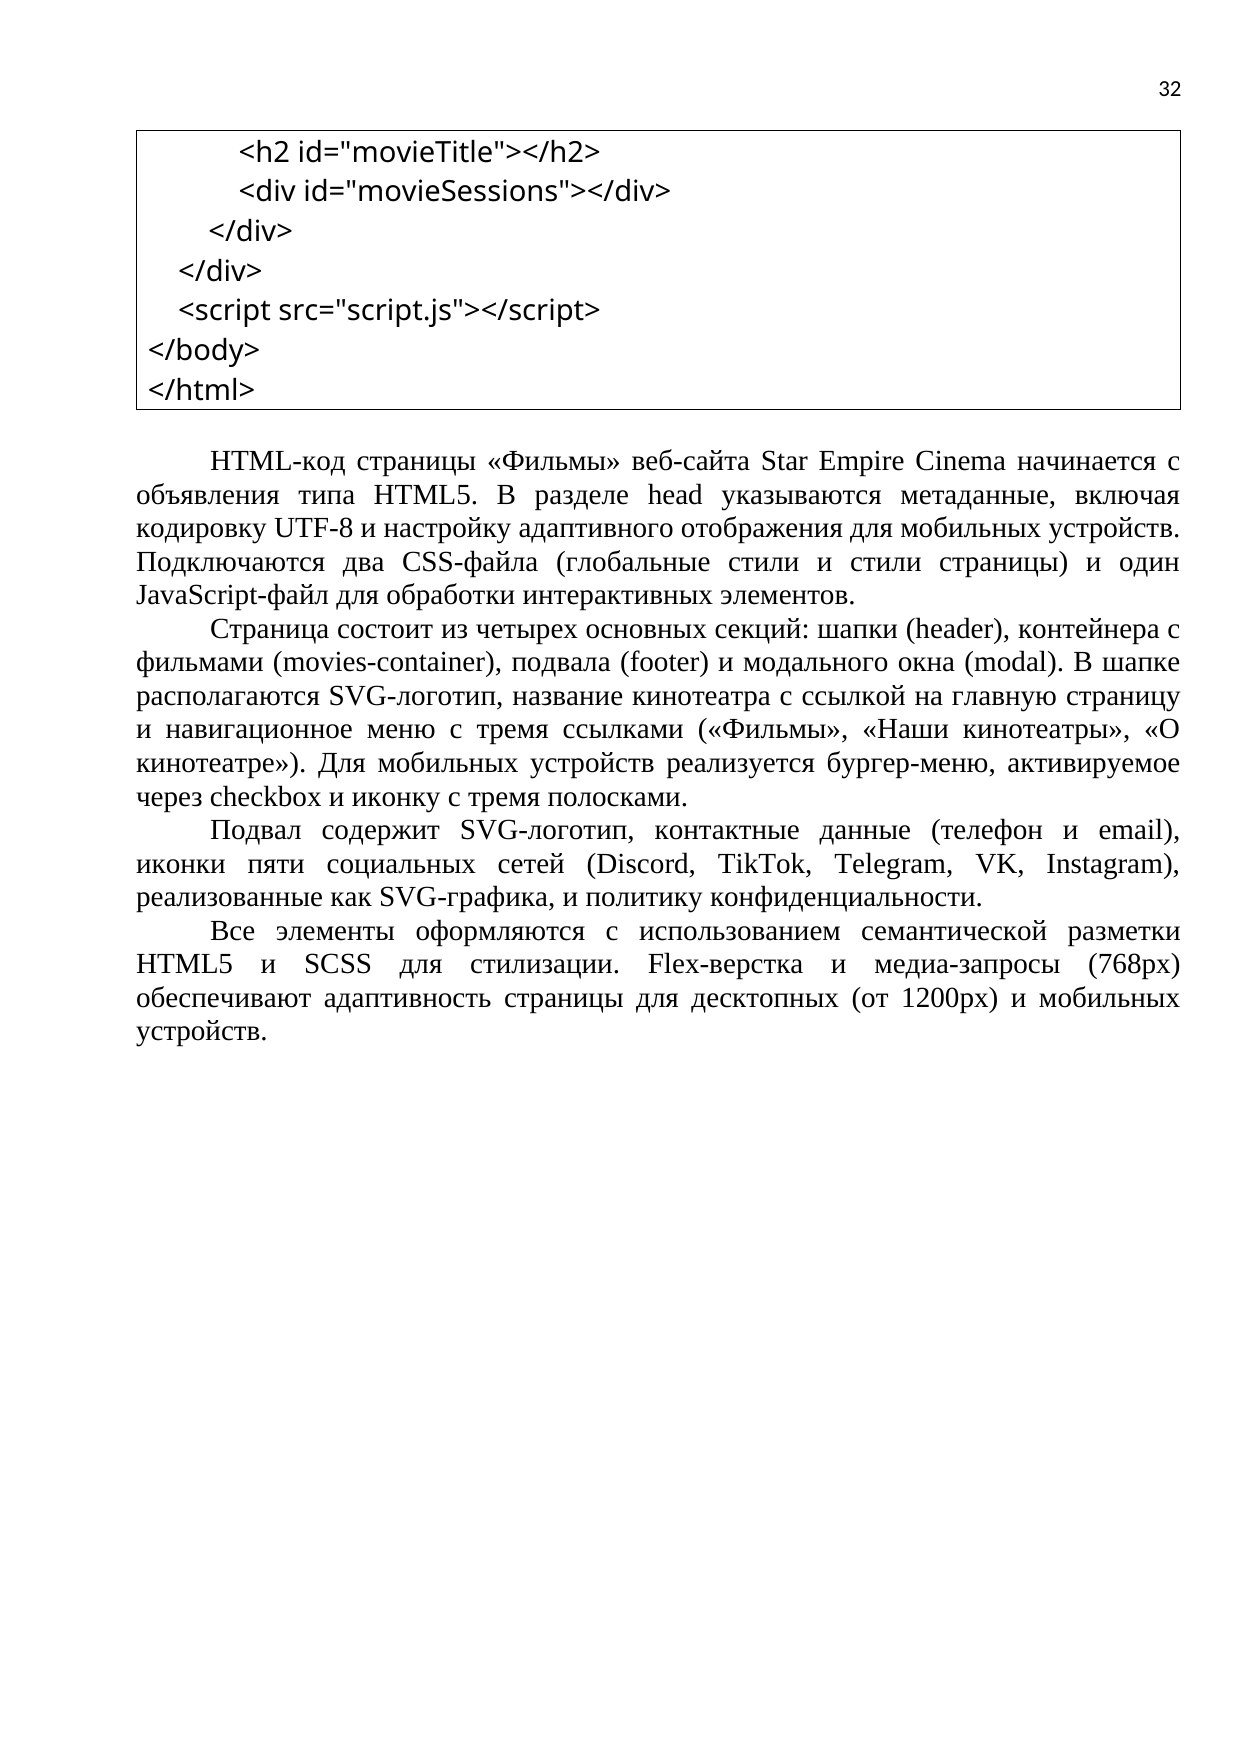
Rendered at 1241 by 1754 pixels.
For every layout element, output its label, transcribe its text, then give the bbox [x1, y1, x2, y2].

text Страница состоит из четырех основных секций: шапки (header), контейнера с фильмами (movies-container), подвала (footer) и модального окна (modal). В шапке располагаются SVG-логотип, название кинотеатра с ссылкой на главную страницу и навигационное меню с тремя ссылками («Фильмы», «Наши кинотеатры», «О кинотеатре»). Для мобильных устройств реализуется бургер-меню, активируемое через checkbox и иконку с тремя полосками. [136, 611, 1181, 812]
text Все элементы оформляются с использованием семантической разметки HTML5 и SCSS для стилизации. Flex-верстка и медиа-запросы (768px) обеспечивают адаптивность страницы для десктопных (от 1200px) и мобильных устройств. [136, 913, 1181, 1047]
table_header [137, 131, 1180, 409]
text HTML-код страницы «Фильмы» веб-сайта Star Empire Cinema начинается с объявления типа HTML5. В разделе head указываются метаданные, включая кодировку UTF-8 и настройку адаптивного отображения для мобильных устройств. Подключаются два CSS-файла (глобальные стили и стили страницы) и один JavaScript-файл для обработки интерактивных элементов. [136, 443, 1181, 611]
text Подвал содержит SVG-логотип, контактные данные (телефон и email), иконки пяти социальных сетей (Discord, TikTok, Telegram, VK, Instagram), реализованные как SVG-графика, и политику конфиденциальности. [136, 812, 1181, 913]
